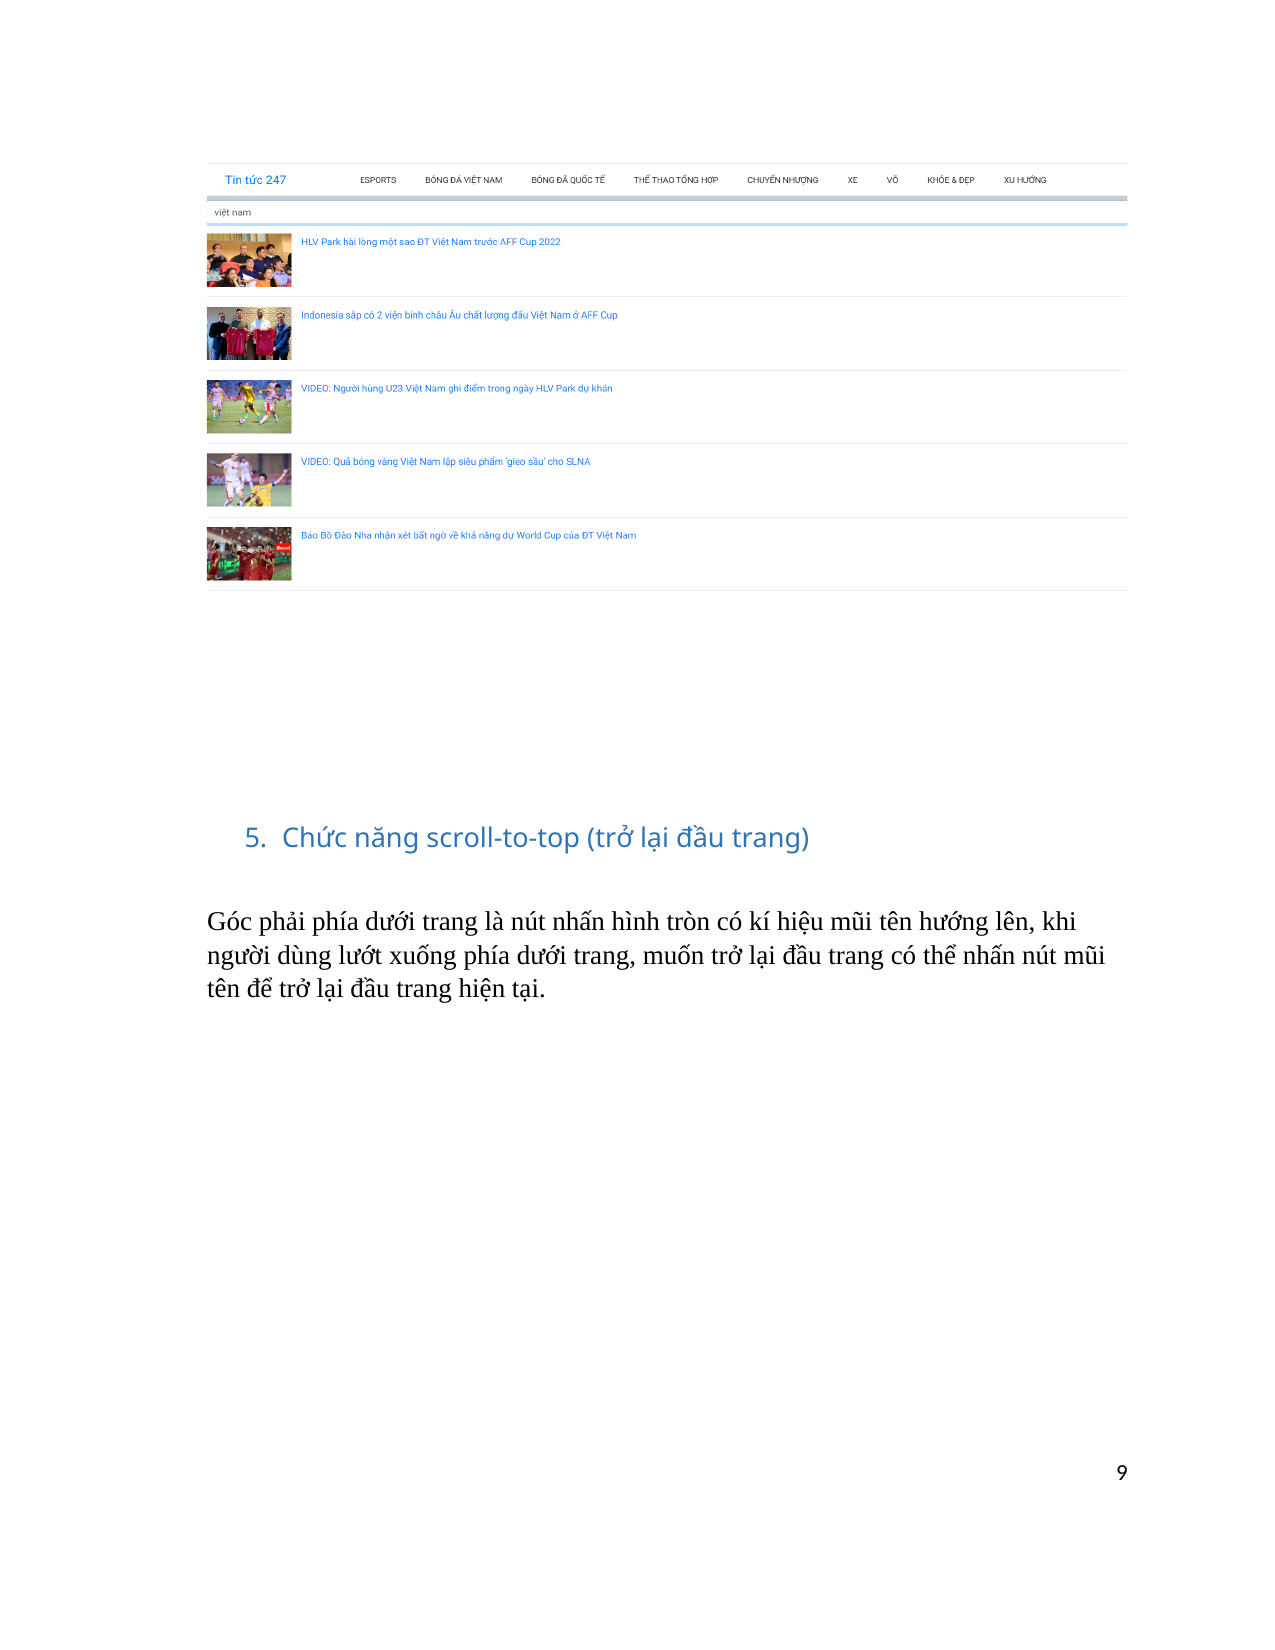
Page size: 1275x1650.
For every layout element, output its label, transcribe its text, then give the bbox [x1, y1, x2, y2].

subtitle Chức năng scroll-to-top (trở lại đầu trang) [244, 818, 1127, 855]
picture [206, 163, 1128, 599]
text Góc phải phía dưới trang là nút nhấn hình tròn có kí hiệu mũi tên hướng lên, khi người dùng lướt xuống phía dưới trang, muốn trở lại đầu trang có thể nhấn nút mũi tên để trở lại đầu trang hiện tại. [207, 905, 1127, 1003]
